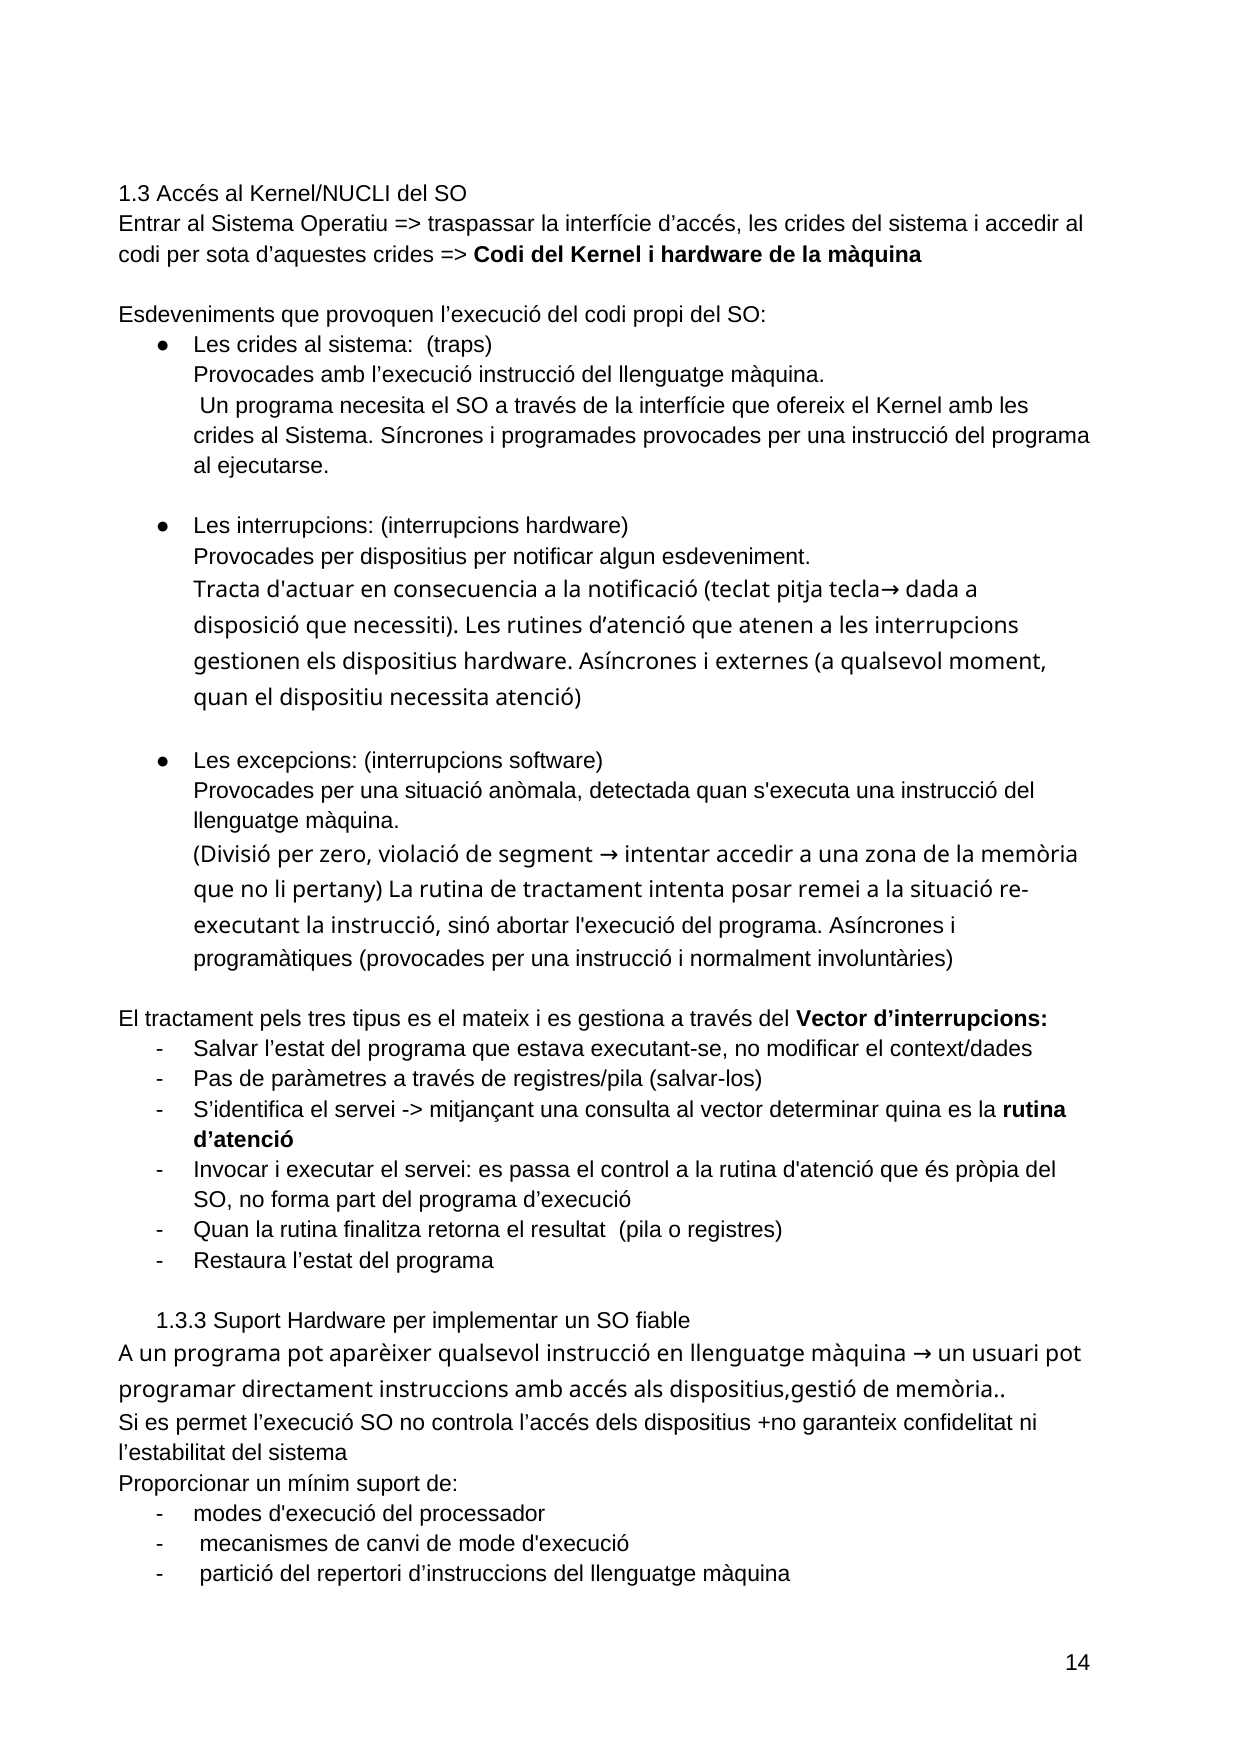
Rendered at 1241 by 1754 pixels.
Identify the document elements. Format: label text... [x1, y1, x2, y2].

subtitle Les excepcions: (interrupcions software) [156, 747, 1090, 773]
subtitle 1.3.3 Suport Hardware per implementar un SO fiable [156, 1307, 1090, 1333]
list S’identifica el servei -> mitjançant una consulta al vector determinar quina es la rutina d’atenció [156, 1096, 1090, 1152]
text Si es permet l’execució SO no controla l’accés dels dispositius +no garanteix confidelitat ni l’estabilitat del sistema [118, 1409, 1090, 1466]
text El tractament pels tres tipus es el mateix i es gestiona a través del Vector d’interrupcions: [118, 1005, 1090, 1031]
text Provocades per dispositius per notificar algun esdeveniment. [193, 543, 1090, 569]
list Quan la rutina finalitza retorna el resultat (pila o registres) [156, 1216, 1090, 1243]
list Pas de paràmetres a través de registres/pila (salvar-los) [156, 1065, 1090, 1092]
text Esdeveniments que provoquen l’execució del codi propi del SO: [118, 301, 1090, 327]
list Invocar i executar el servei: es passa el control a la rutina d'atenció que és pròpia del SO, no forma part del programa d’execució [156, 1156, 1090, 1212]
subtitle Les crides al sistema: (traps) [156, 331, 1090, 358]
list Salvar l’estat del programa que estava executant-se, no modificar el context/dades [156, 1035, 1090, 1061]
text Provocades amb l’execució instrucció del llenguatge màquina. [193, 361, 1090, 388]
list modes d'execució del processador [156, 1500, 1090, 1526]
list partició del repertori d’instruccions del llenguatge màquina [156, 1560, 1090, 1586]
list Restaura l’estat del programa [156, 1247, 1090, 1273]
text Entrar al Sistema Operatiu => traspassar la interfície d’accés, les crides del sistema i accedir al codi per sota d’aquestes crides => Codi del Kernel i hardware de la màquina [118, 210, 1090, 267]
text Provocades per una situació anòmala, detectada quan s'executa una instrucció del llenguatge màquina. [193, 777, 1090, 834]
text A un programa pot aparèixer qualsevol instrucció en llenguatge màquina → un usuari pot programar directament instruccions amb accés als dispositius,gestió de memòria.. [118, 1337, 1090, 1404]
text (Divisió per zero, violació de segment → intentar accedir a una zona de la memòria que no li pertany) La rutina de tractament intenta posar remei a la situació re-executant la instrucció, sinó abortar l'execució del programa. Asíncrones i programàtiques (provocades per una instrucció i normalment involuntàries) [193, 837, 1090, 971]
text Un programa necesita el SO a través de la interfície que ofereix el Kernel amb les crides al Sistema. Síncrones i programades provocades per una instrucció del programa al ejecutarse. [193, 392, 1090, 478]
list mecanismes de canvi de mode d'execució [156, 1530, 1090, 1556]
subtitle Les interrupcions: (interrupcions hardware) [156, 512, 1090, 539]
subtitle 1.3 Accés al Kernel/NUCLI del SO [118, 180, 1090, 207]
text Proporcionar un mínim suport de: [118, 1469, 1090, 1496]
text Tracta d'actuar en consecuencia a la notificació (teclat pitja tecla→ dada a disposició que necessiti). Les rutines d’atenció que atenen a les interrupcions gestionen els dispositius hardware. Asíncrones i externes (a qualsevol moment, quan el dispositiu necessita atenció) [193, 573, 1090, 712]
